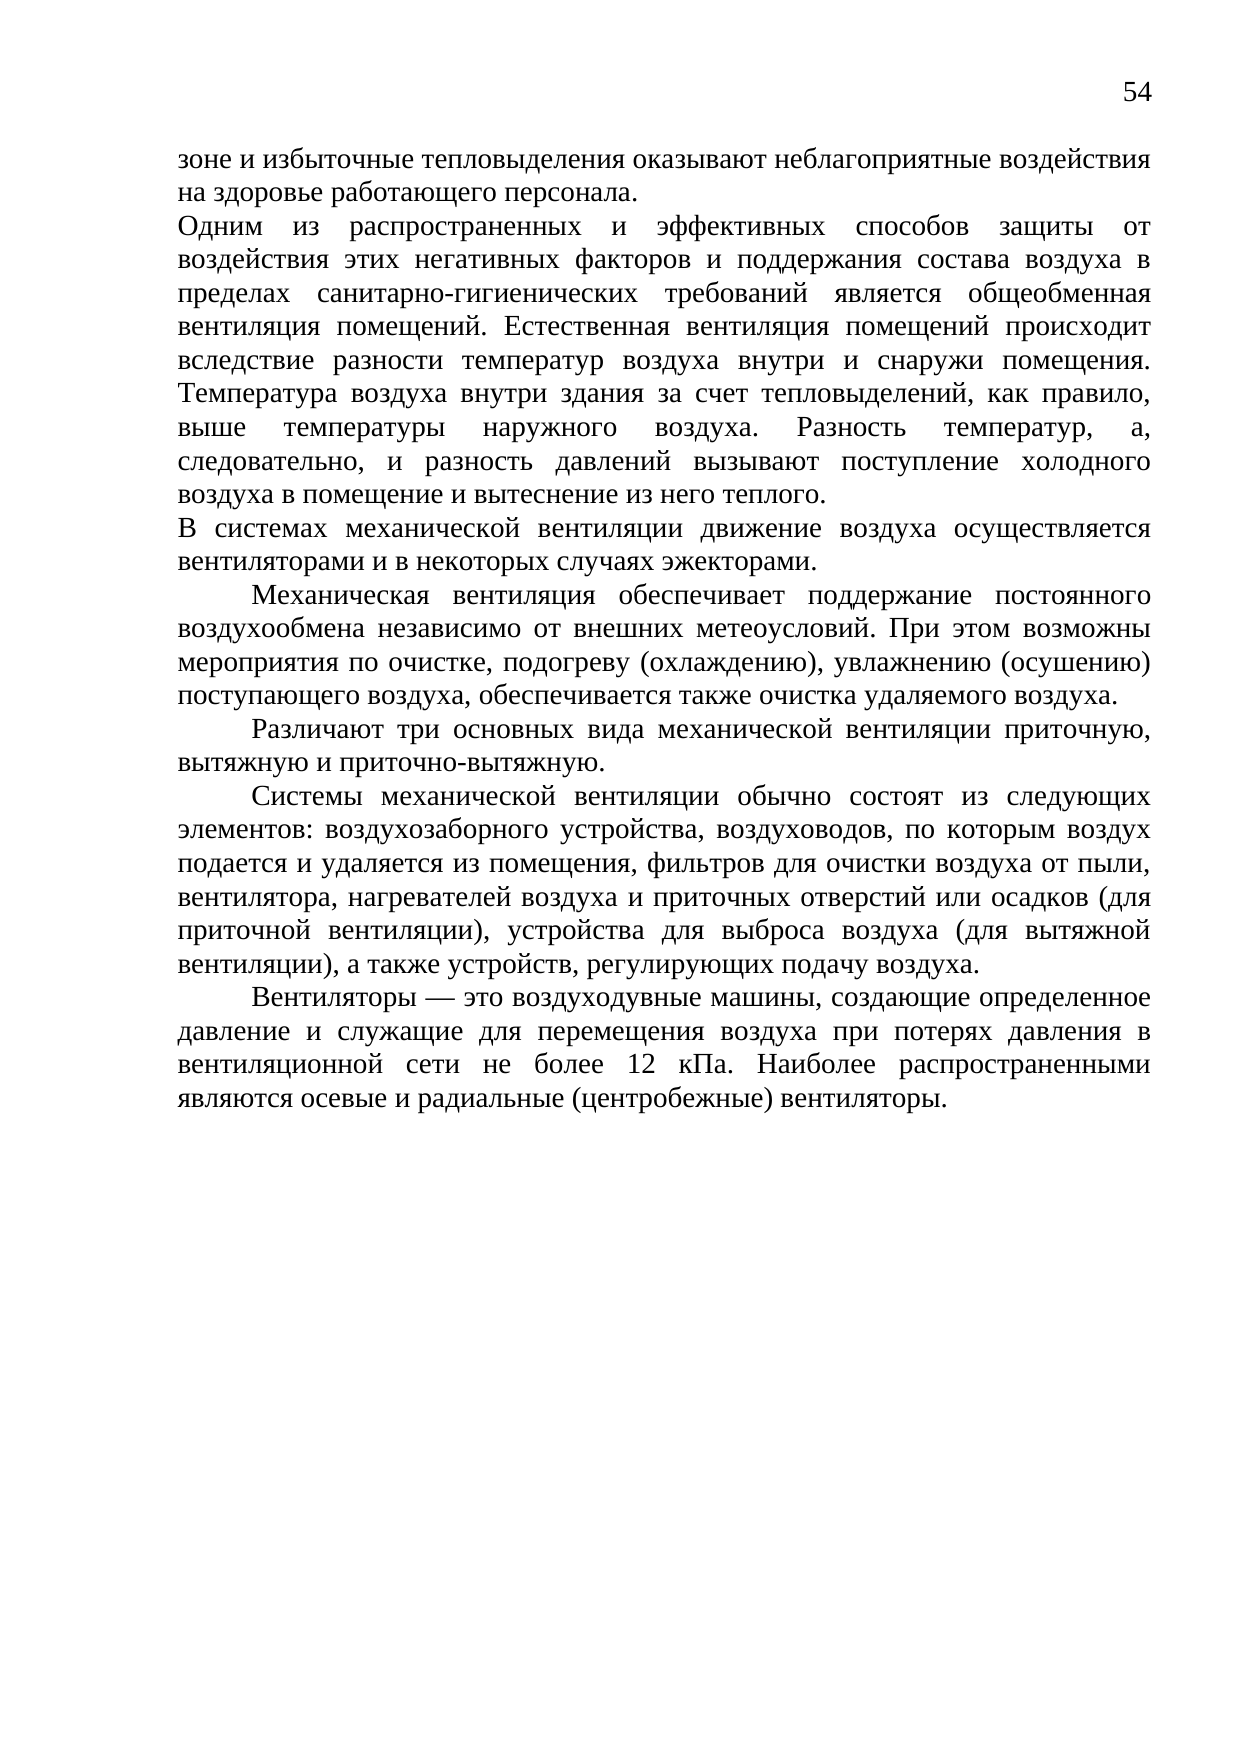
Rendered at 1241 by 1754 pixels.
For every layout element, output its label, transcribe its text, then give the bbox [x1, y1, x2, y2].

text Вентиляторы — это воздуходувные машины, создающие определенное давление и служащие для перемещения воздуха при потерях давления в вентиляционной сети не более 12 кПа. Наиболее распространенными являются осевые и радиальные (центробежные) вентиляторы. [177, 979, 1152, 1113]
text Одним из распространенных и эффективных способов защиты от воздействия этих негативных факторов и поддержания состава воздуха в пределах санитарно-гигиенических требований является общеобменная вентиляция помещений. Естественная вентиляция помещений происходит вследствие разности температур воздуха внутри и снаружи помещения. Температура воздуха внутри здания за счет тепловыделений, как правило, выше температуры наружного воздуха. Разность температур, а, следовательно, и разность давлений вызывают поступление холодного воздуха в помещение и вытеснение из него теплого. [177, 208, 1152, 510]
text В системах механической вентиляции движение воздуха осуществляется вентиляторами и в некоторых случаях эжекторами. [177, 510, 1152, 577]
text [177, 141, 1152, 208]
text Различают три основных вида механической вентиляции приточную, вытяжную и приточно-вытяжную. [177, 711, 1152, 778]
text Системы механической вентиляции обычно состоят из следующих элементов: воздухозаборного устройства, воздуховодов, по которым воздух подается и удаляется из помещения, фильтров для очистки воздуха от пыли, вентилятора, нагревателей воздуха и приточных отверстий или осадков (для приточной вентиляции), устройства для выброса воздуха (для вытяжной вентиляции), а также устройств, регулирующих подачу воздуха. [177, 778, 1152, 979]
text Механическая вентиляция обеспечивает поддержание постоянного воздухообмена независимо от внешних метеоусловий. При этом возможны мероприятия по очистке, подогреву (охлаждению), увлажнению (осушению) поступающего воздуха, обеспечивается также очистка удаляемого воздуха. [177, 577, 1152, 711]
